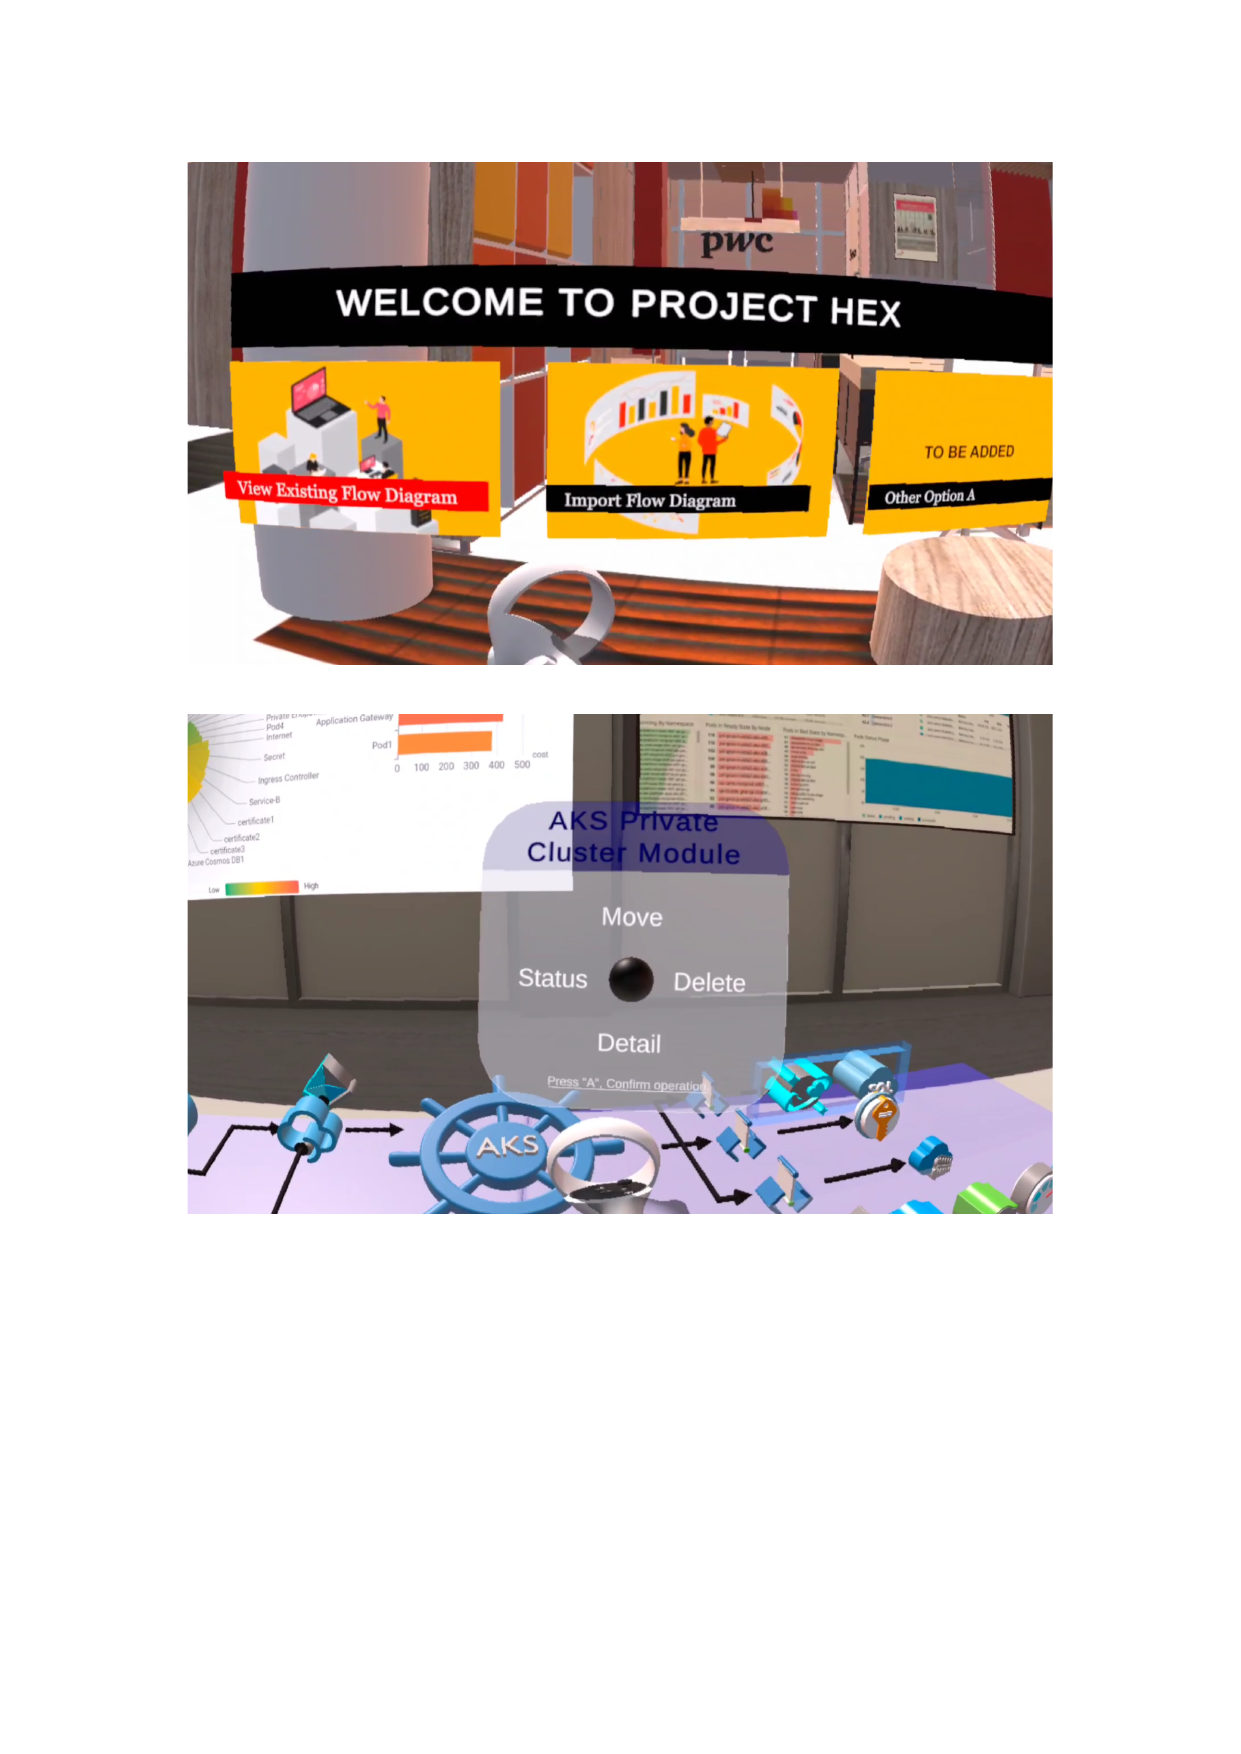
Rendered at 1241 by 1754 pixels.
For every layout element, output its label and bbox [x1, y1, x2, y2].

picture [187, 162, 1053, 665]
picture [187, 714, 1053, 1214]
